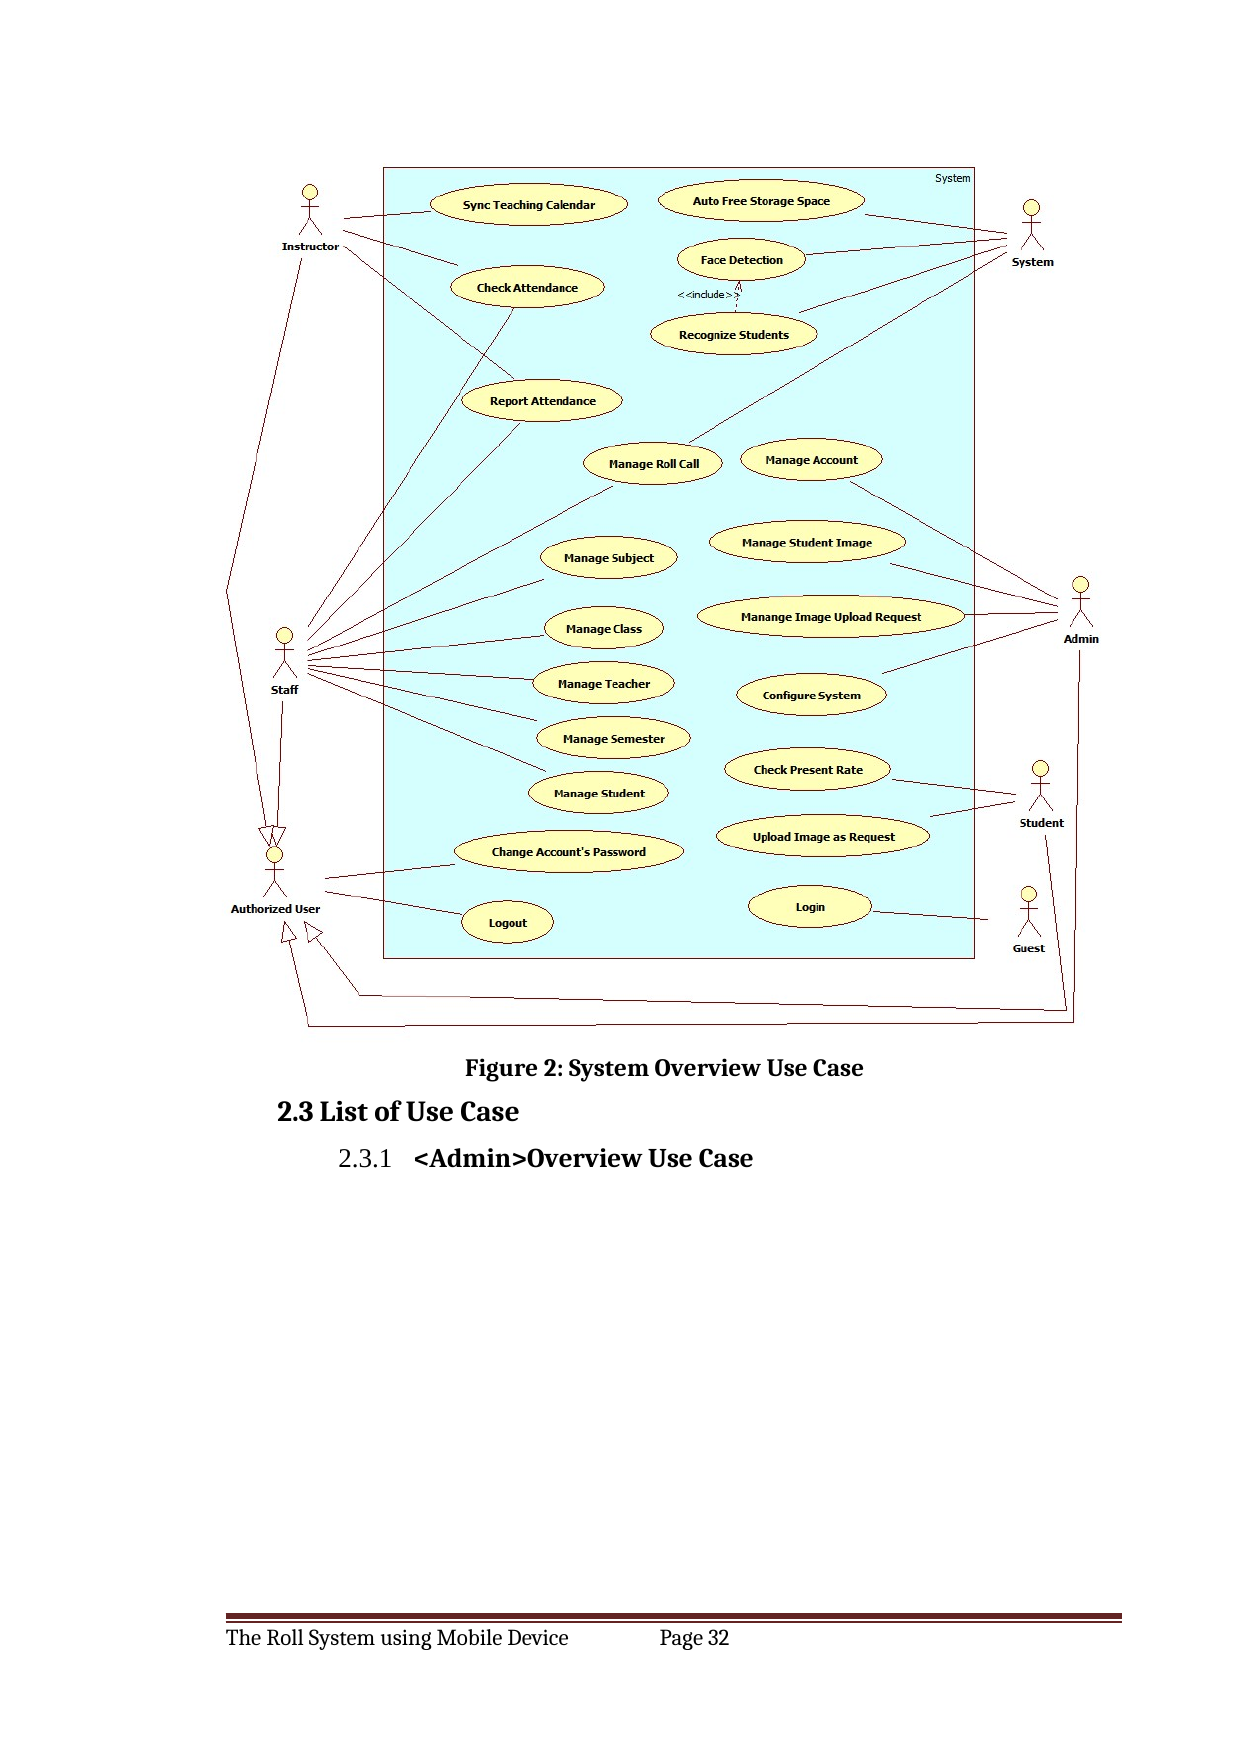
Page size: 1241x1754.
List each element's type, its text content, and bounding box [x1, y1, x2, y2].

text Figure 2: System Overview Use Case [207, 1054, 1122, 1083]
subtitle <Admin>Overview Use Case [338, 1142, 1122, 1174]
subtitle List of Use Case [277, 1096, 1122, 1129]
picture [206, 147, 1123, 1046]
